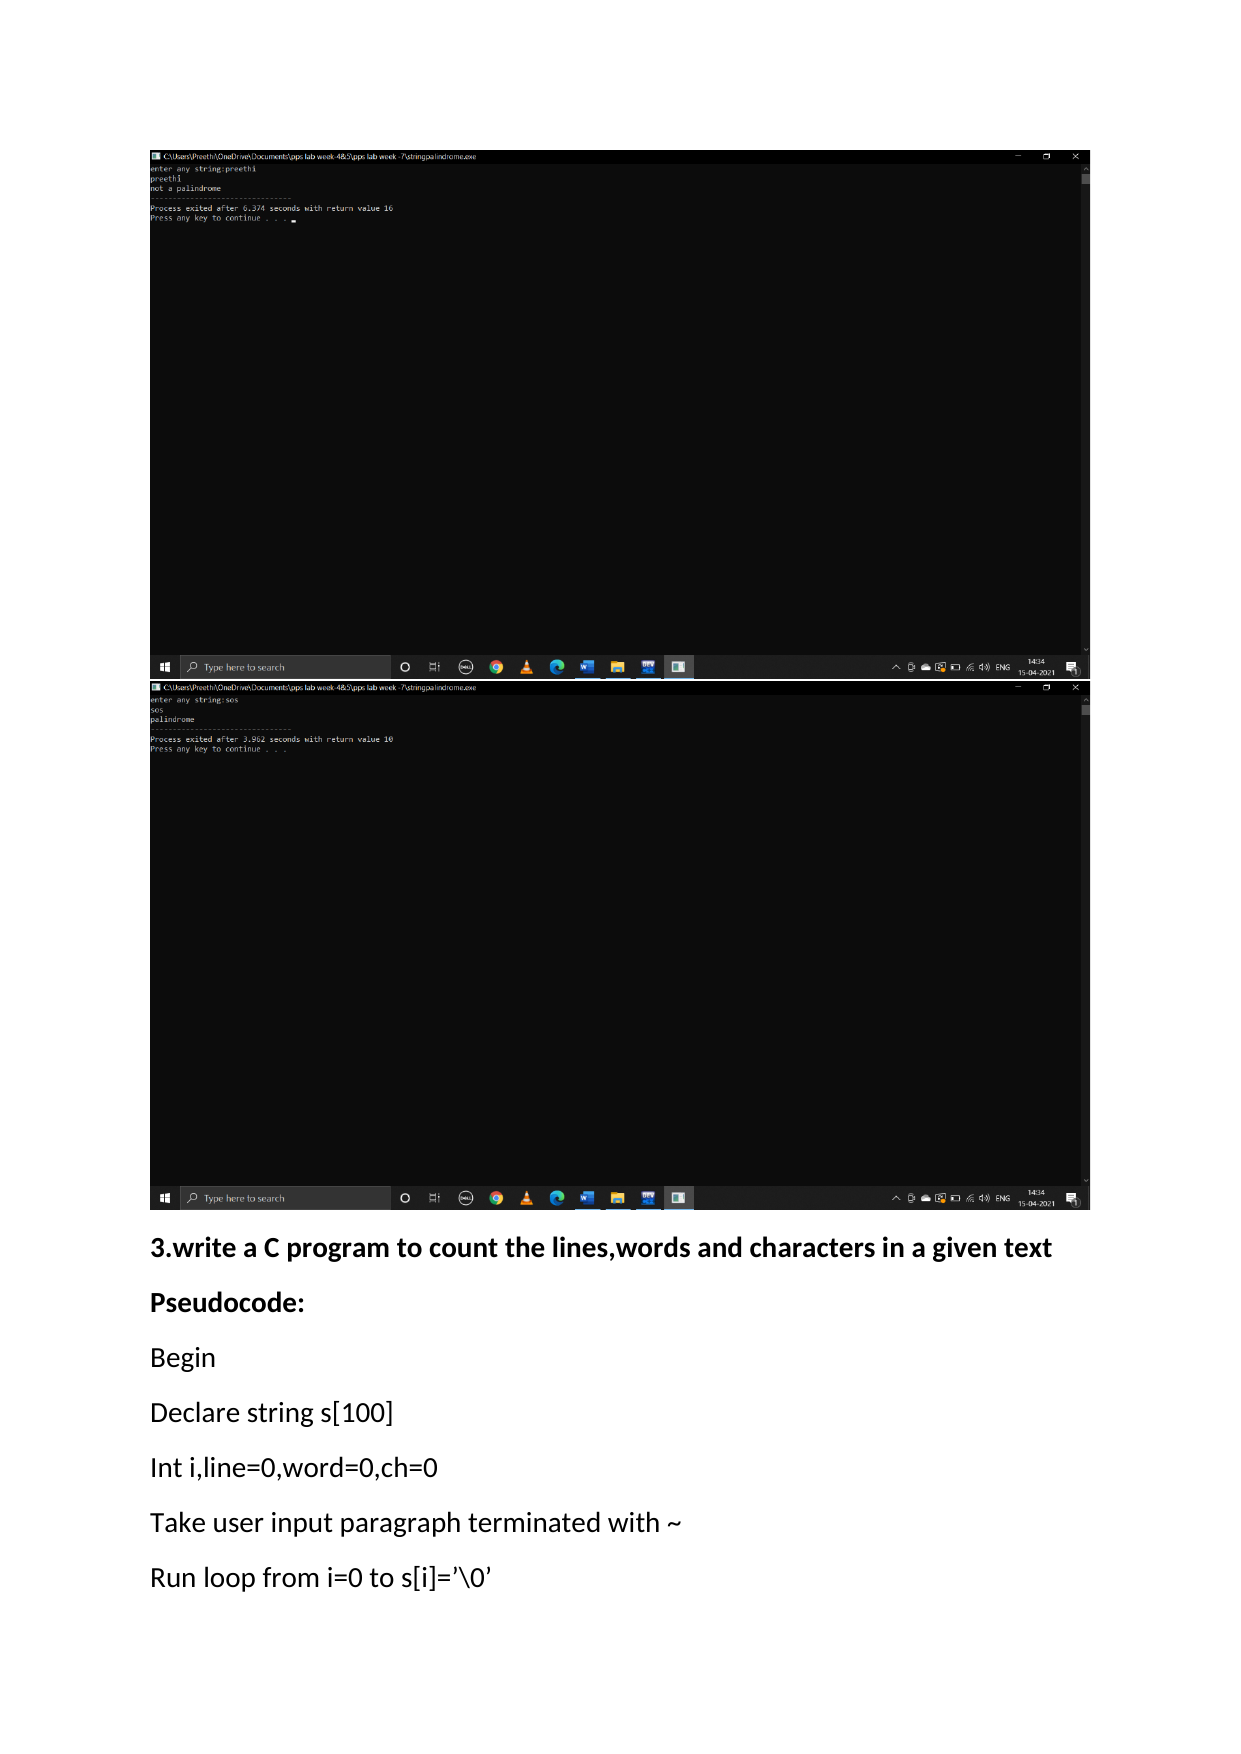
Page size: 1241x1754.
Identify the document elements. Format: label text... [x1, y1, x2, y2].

text Take user input paragraph terminated with ~ [150, 1504, 1090, 1540]
picture [150, 681, 1091, 1210]
text Int i,line=0,word=0,ch=0 [150, 1449, 1090, 1485]
text Declare string s[100] [150, 1394, 1090, 1430]
text Run loop from i=0 to s[i]=’\0’ [150, 1559, 1090, 1595]
text Pseudocode: [150, 1284, 1090, 1319]
text 3.write a C program to count the lines,words and characters in a given text [150, 1229, 1090, 1264]
text Begin [150, 1339, 1090, 1374]
picture [150, 150, 1091, 679]
